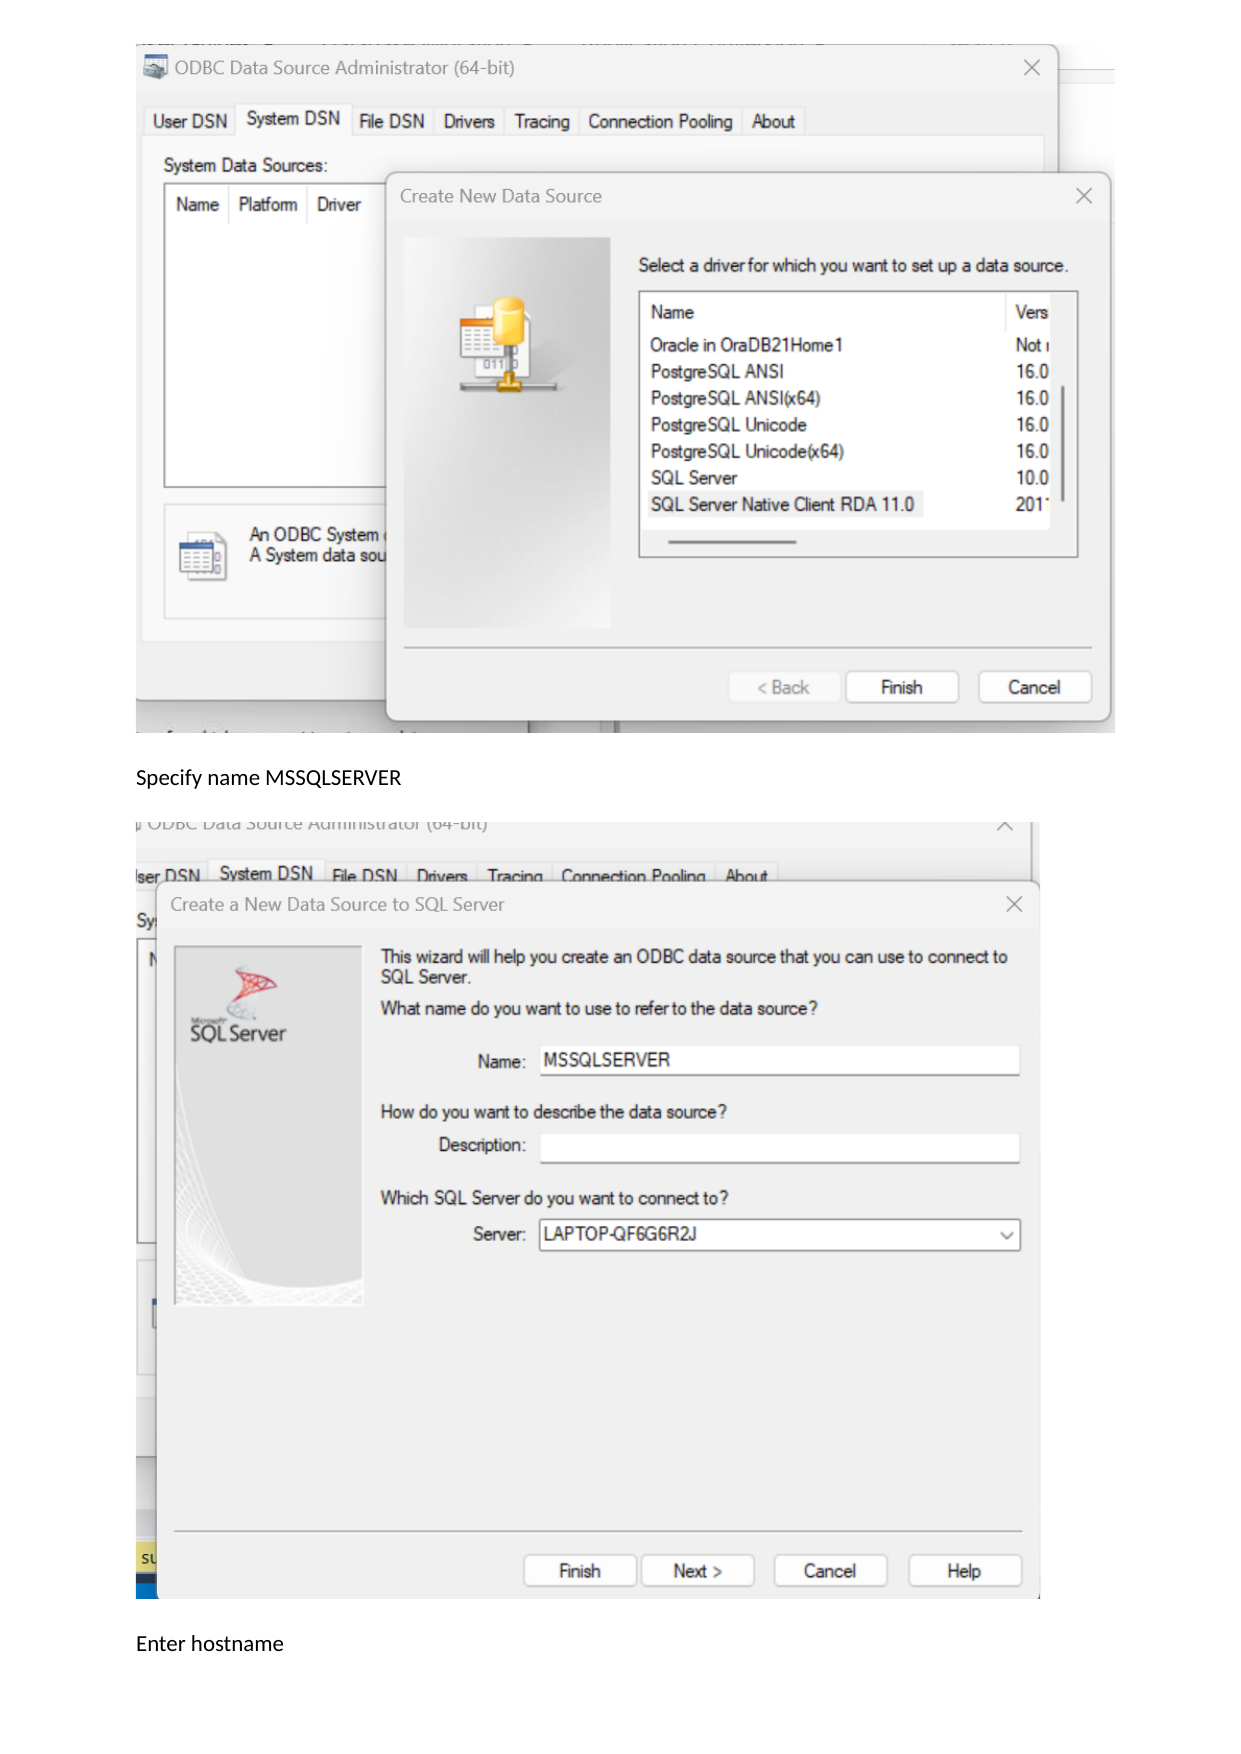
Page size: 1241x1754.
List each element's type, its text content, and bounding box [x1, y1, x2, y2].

picture [135, 44, 1116, 733]
picture [135, 822, 1040, 1599]
text Enter hostname [136, 1629, 1146, 1657]
text Specify name MSSQLSERVER [136, 763, 1146, 791]
